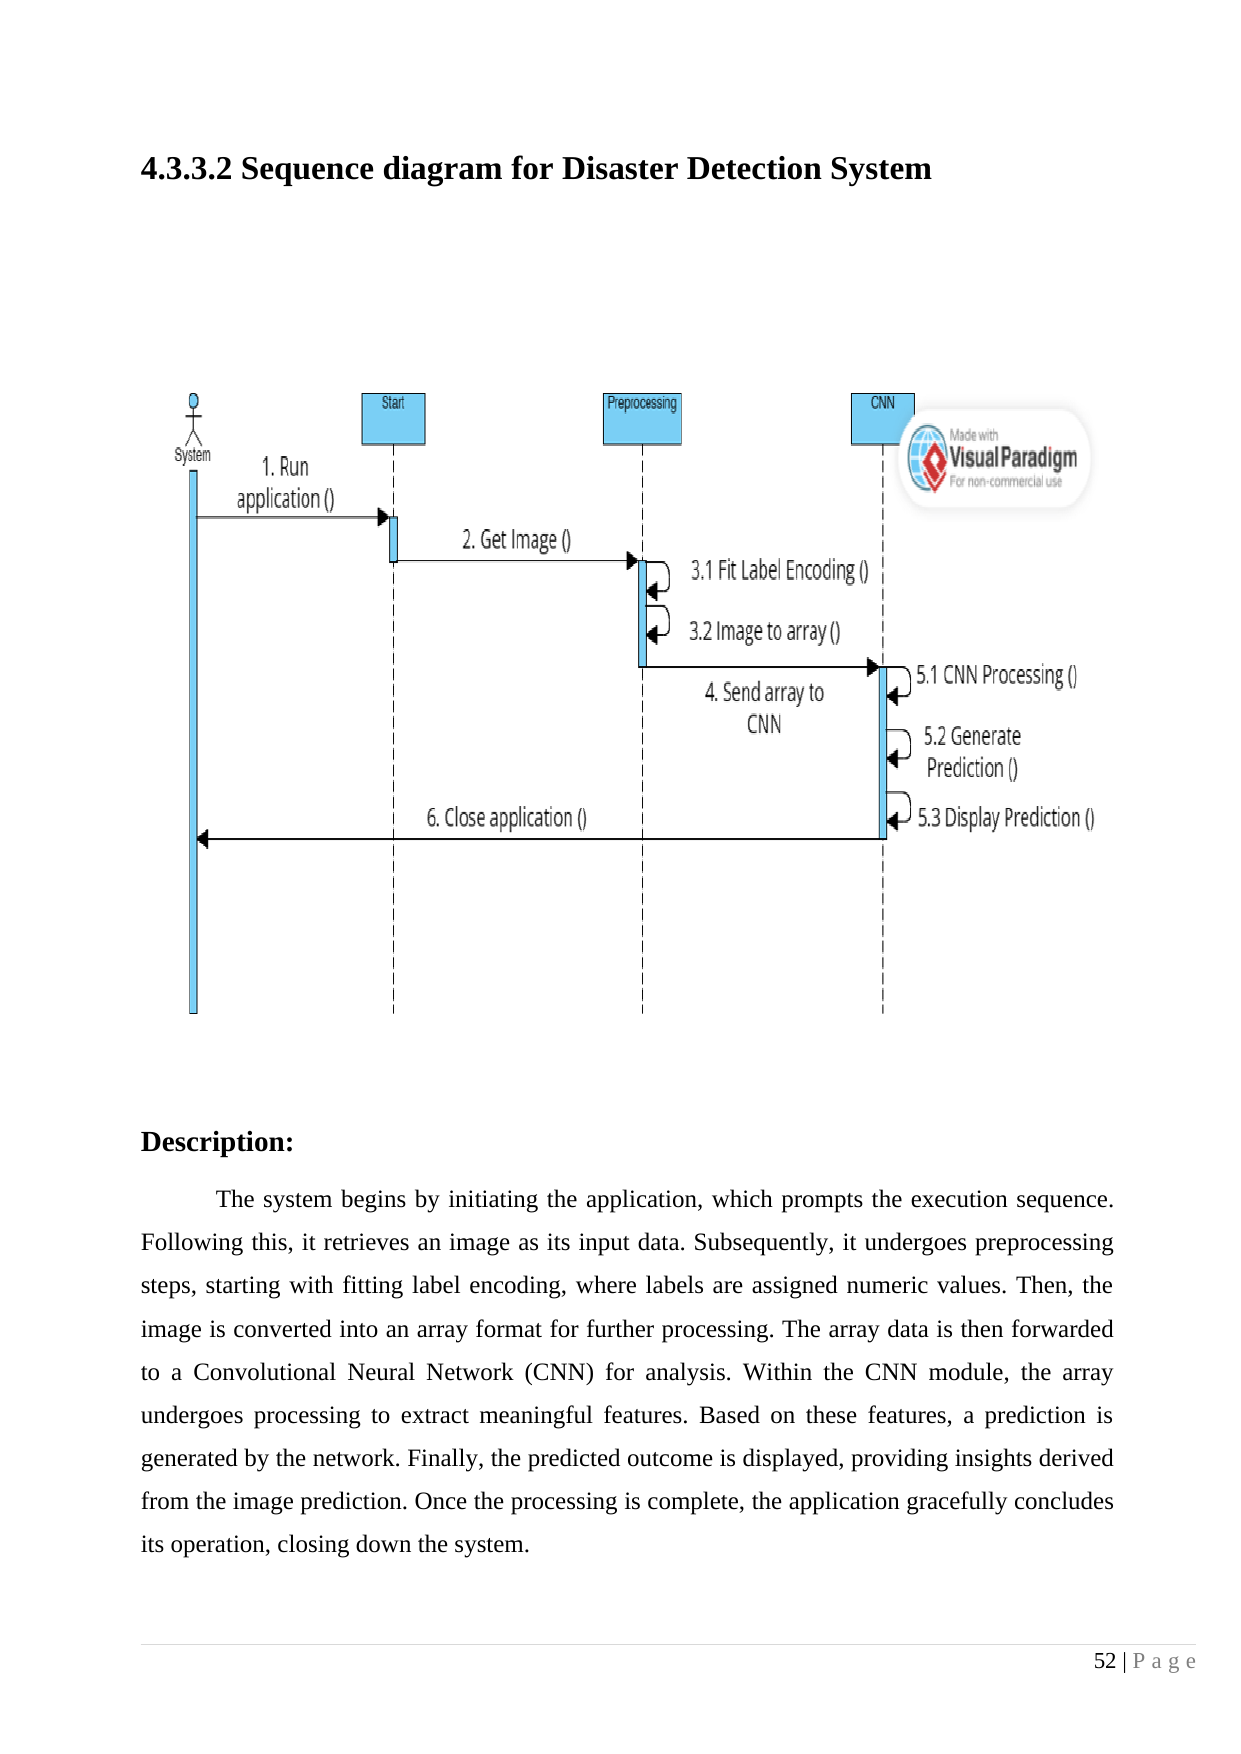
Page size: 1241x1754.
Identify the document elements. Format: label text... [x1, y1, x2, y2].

subtitle 4.3.3.2 Sequence diagram for Disaster Detection System [141, 148, 1115, 186]
picture [140, 347, 1141, 1065]
subtitle Description: [141, 1124, 1133, 1158]
text The system begins by initiating the application, which prompts the execution sequence. Following this, it retrieves an image as its input data. Subsequently, it undergoes preprocessing steps, starting with fitting label encoding, where labels are assigned numeric values. Then, the image is converted into an array format for further processing. The array data is then forwarded to a Convolutional Neural Network (CNN) for analysis. Within the CNN module, the array undergoes processing to extract meaningful features. Based on these features, a prediction is generated by the network. Finally, the predicted outcome is displayed, providing insights derived from the image prediction. Once the processing is complete, the application gracefully concludes its operation, closing down the system. [141, 1184, 1115, 1558]
